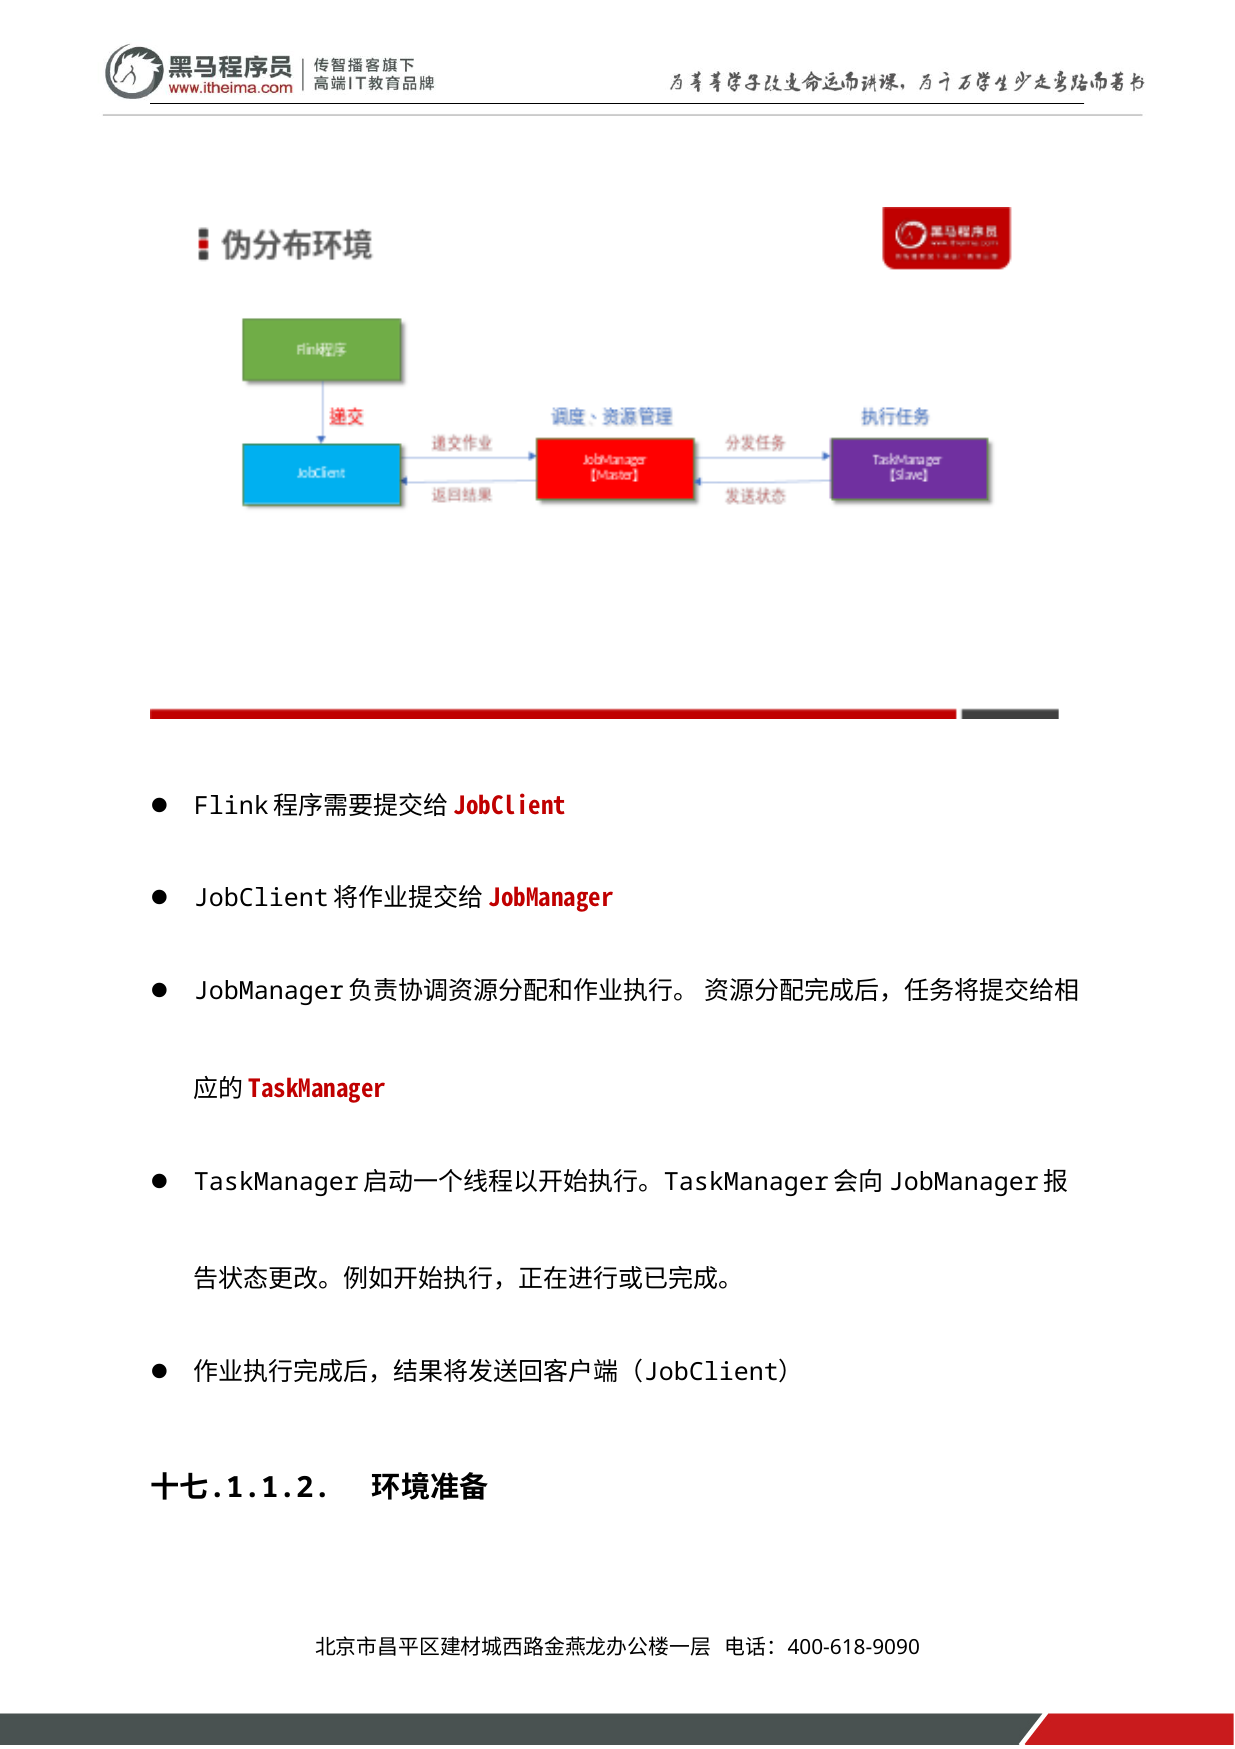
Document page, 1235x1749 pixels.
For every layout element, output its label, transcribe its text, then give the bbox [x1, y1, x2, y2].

list 作业执行完成后，结果将发送回客户端（JobClient） [150, 1337, 1084, 1402]
picture [0, 1654, 1234, 1745]
list JobManager负责协调资源分配和作业执行。 资源分配完成后，任务将提交给相应的TaskManager [150, 956, 1084, 1119]
list TaskManager启动一个线程以开始执行。TaskManager会向JobManager报告状态更改。例如开始执行，正在进行或已完成。 [150, 1147, 1084, 1309]
subtitle 环境准备 [150, 1453, 1084, 1518]
list Flink程序需要提交给JobClient [150, 771, 1084, 836]
picture [0, 0, 1235, 123]
list JobClient将作业提交给JobManager [150, 863, 1084, 928]
